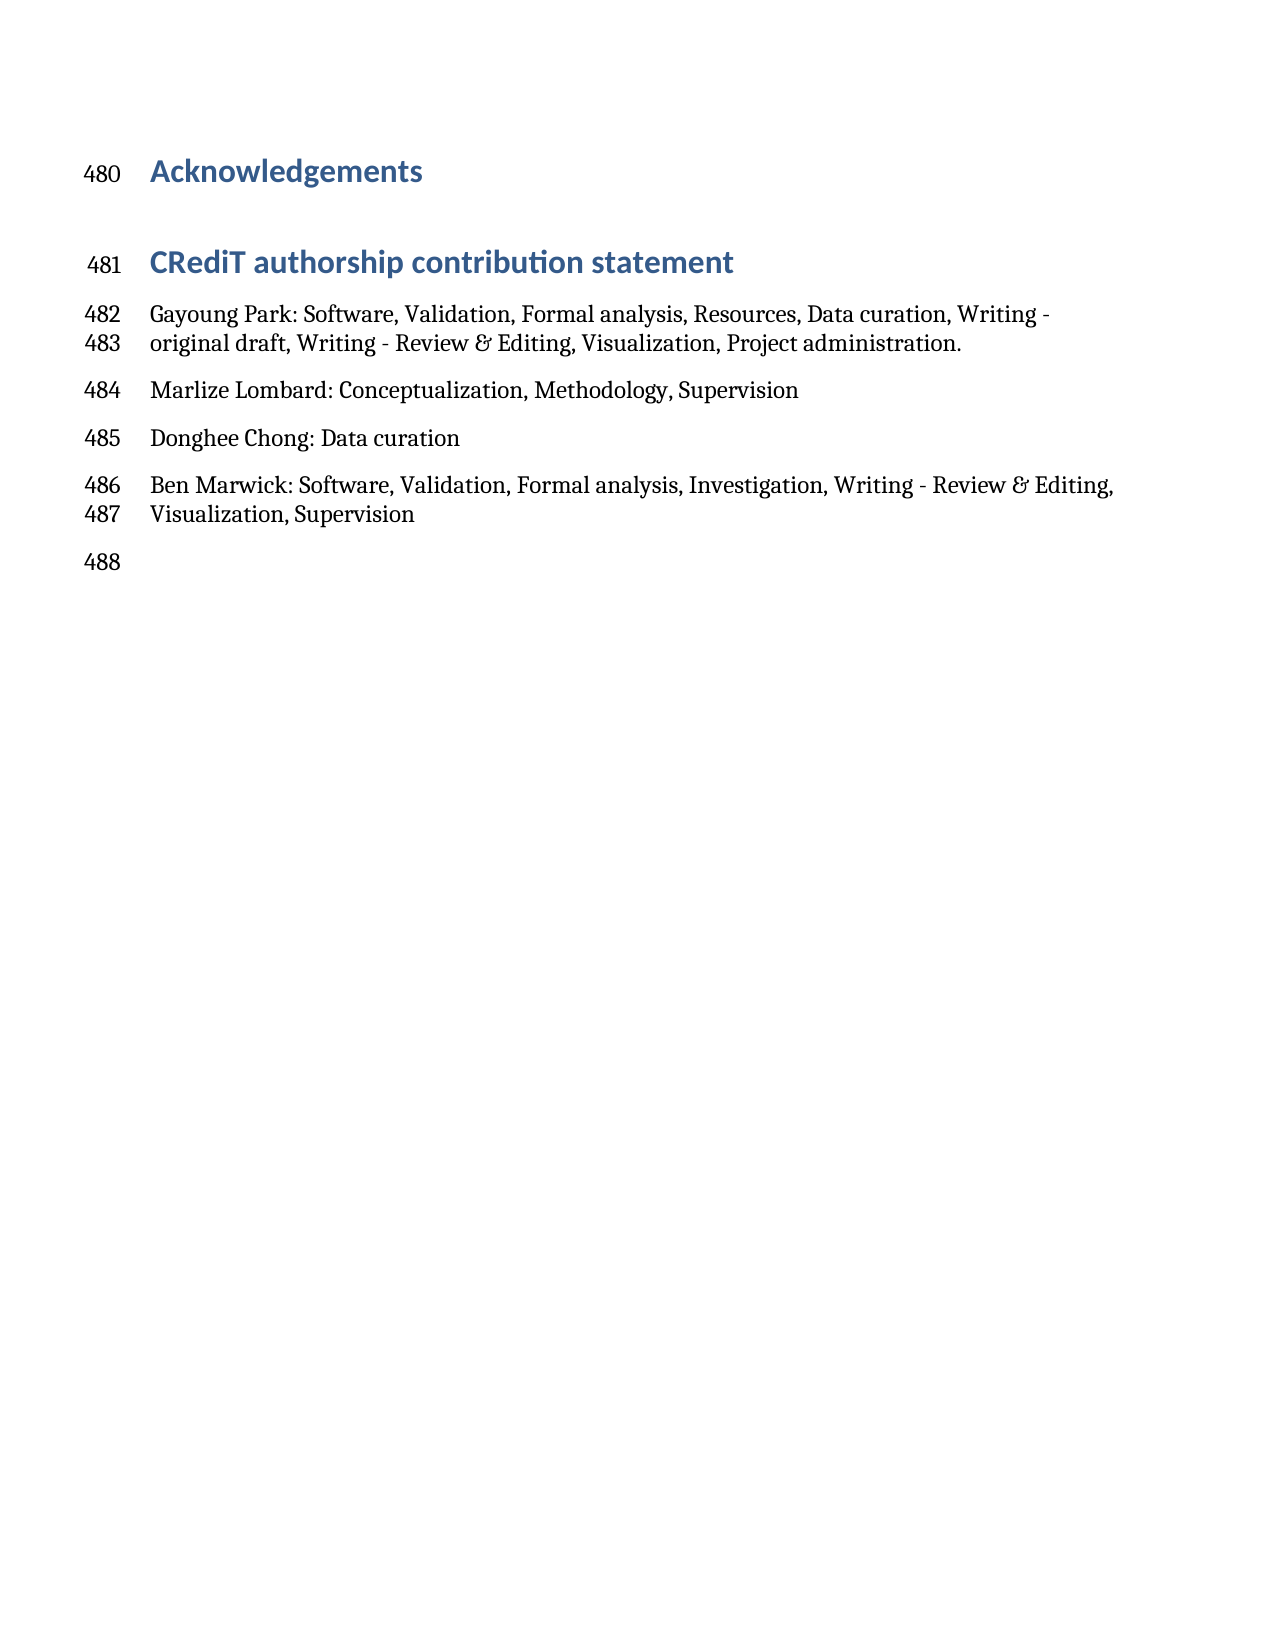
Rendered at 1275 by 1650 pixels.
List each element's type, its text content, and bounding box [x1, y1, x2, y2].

subtitle Acknowledgements [150, 150, 1125, 191]
text Donghee Chong: Data curation [150, 424, 1125, 453]
text Gayoung Park: Software, Validation, Formal analysis, Resources, Data curation, Writing - original draft, Writing - Review & Editing, Visualization, Project administration. [150, 300, 1125, 358]
subtitle CRediT authorship contribution statement [150, 241, 1125, 281]
text Ben Marwick: Software, Validation, Formal analysis, Investigation, Writing - Review & Editing, Visualization, Supervision [150, 471, 1125, 529]
text Marlize Lombard: Conceptualization, Methodology, Supervision [150, 376, 1125, 405]
